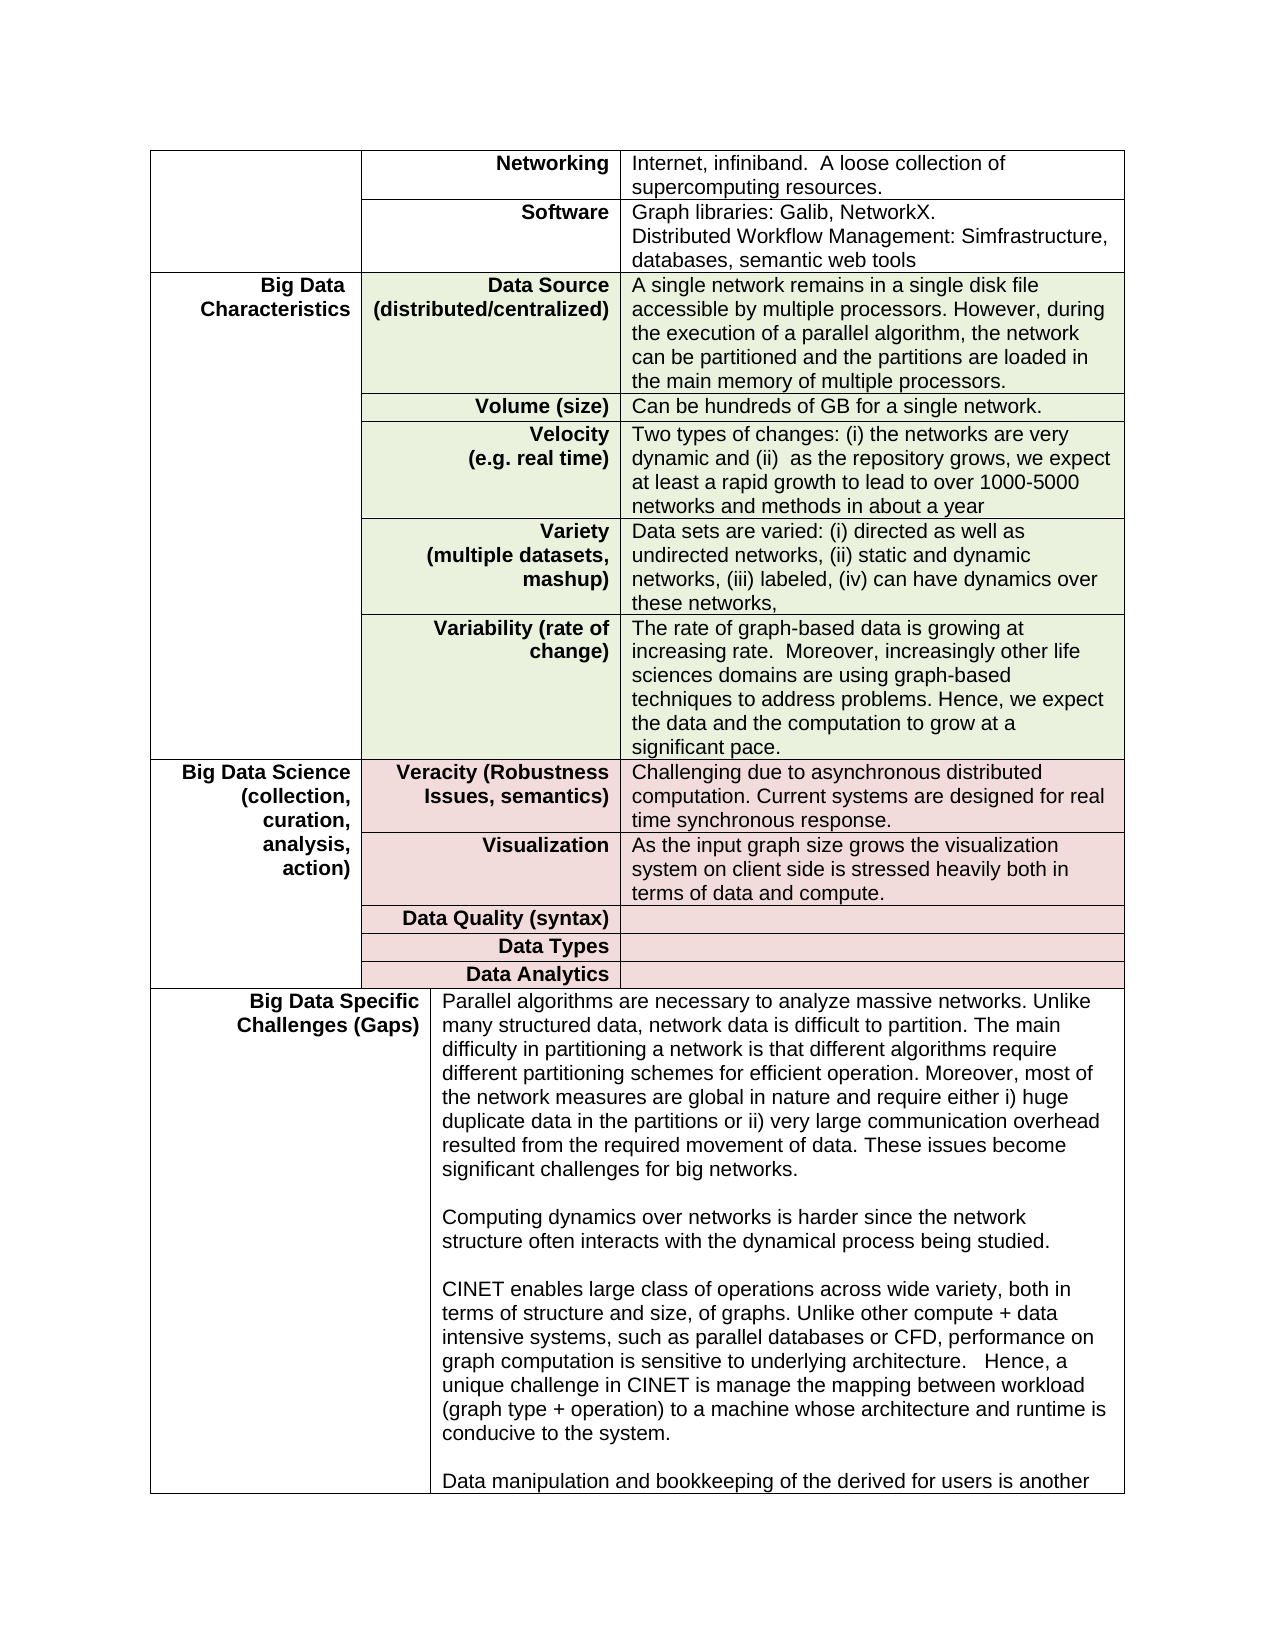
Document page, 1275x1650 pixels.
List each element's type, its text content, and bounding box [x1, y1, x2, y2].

table_cell Veracity (Robustness Issues, semantics) [362, 760, 620, 832]
table_cell Visualization [362, 833, 620, 905]
table_cell Big Data Science (collection, curation, analysis, action) [151, 760, 361, 988]
table_cell As the input graph size grows the visualization system on client side is stressed heavily both in terms of data and compute. [621, 833, 1124, 905]
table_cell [431, 989, 1124, 1492]
table_cell [621, 906, 1124, 933]
table_cell Data Types [362, 934, 620, 961]
table_cell Data Quality (syntax) [362, 906, 620, 933]
table_cell Software [362, 200, 620, 272]
table_cell Volume (size) [362, 394, 620, 421]
table_cell Velocity (e.g. real time) [362, 422, 620, 517]
table_cell Variability (rate of change) [362, 615, 620, 759]
table_cell Data sets are varied: (i) directed as well as undirected networks, (ii) static and dynamic networks, (iii) labeled, (iv) can have dynamics over these networks, [621, 519, 1124, 614]
table_cell Challenging due to asynchronous distributed computation. Current systems are designed for real time synchronous response. [621, 760, 1124, 832]
table_cell Variety (multiple datasets, mashup) [362, 519, 620, 614]
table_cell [151, 989, 430, 1492]
table_cell Graph libraries: Galib, NetworkX. Distributed Workflow Management: Simfrastructure, databases, semantic web tools [621, 200, 1124, 272]
table_cell Two types of changes: (i) the networks are very dynamic and (ii) as the repository grows, we expect at least a rapid growth to lead to over 1000-5000 networks and methods in about a year [621, 422, 1124, 517]
table_cell Data Source (distributed/centralized) [362, 273, 620, 393]
table_cell A single network remains in a single disk file accessible by multiple processors. However, during the execution of a parallel algorithm, the network can be partitioned and the partitions are loaded in the main memory of multiple processors. [621, 273, 1124, 393]
table_cell [621, 962, 1124, 988]
table_cell Can be hundreds of GB for a single network. [621, 394, 1124, 421]
table_cell Networking [362, 151, 620, 199]
table_cell [621, 934, 1124, 961]
table_cell The rate of graph-based data is growing at increasing rate. Moreover, increasingly other life sciences domains are using graph-based techniques to address problems. Hence, we expect the data and the computation to grow at a significant pace. [621, 615, 1124, 759]
table_cell Data Analytics [362, 962, 620, 988]
table_cell Internet, infiniband. A loose collection of supercomputing resources. [621, 151, 1124, 199]
table_cell Big Data Characteristics [151, 273, 361, 759]
